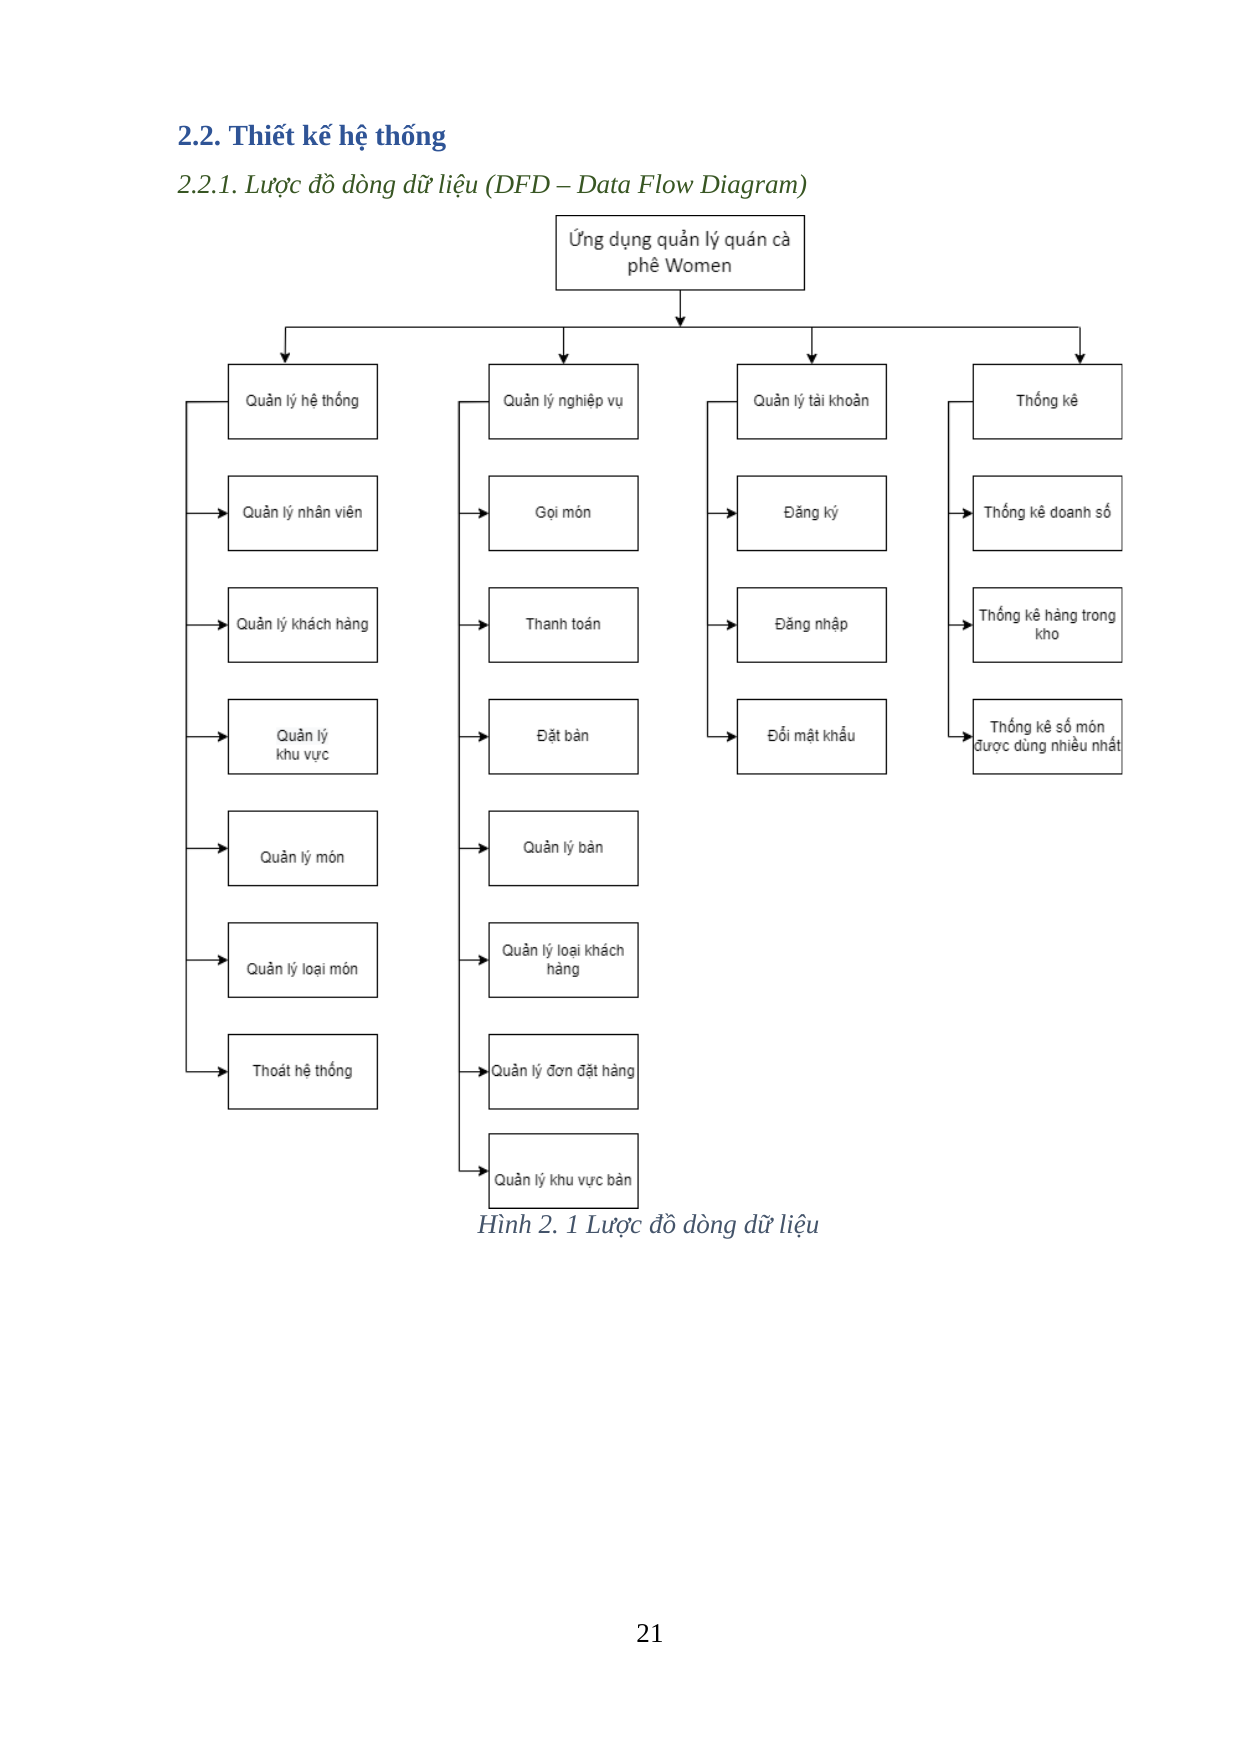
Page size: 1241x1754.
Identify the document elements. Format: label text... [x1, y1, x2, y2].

text Hình 2. 1 Lược đồ dòng dữ liệu [177, 1209, 1122, 1240]
subtitle 2.2. Thiết kế hệ thống [177, 118, 1122, 152]
picture [177, 215, 1123, 1209]
subtitle 2.2.1. Lược đồ dòng dữ liệu (DFD – Data Flow Diagram) [177, 168, 1122, 199]
